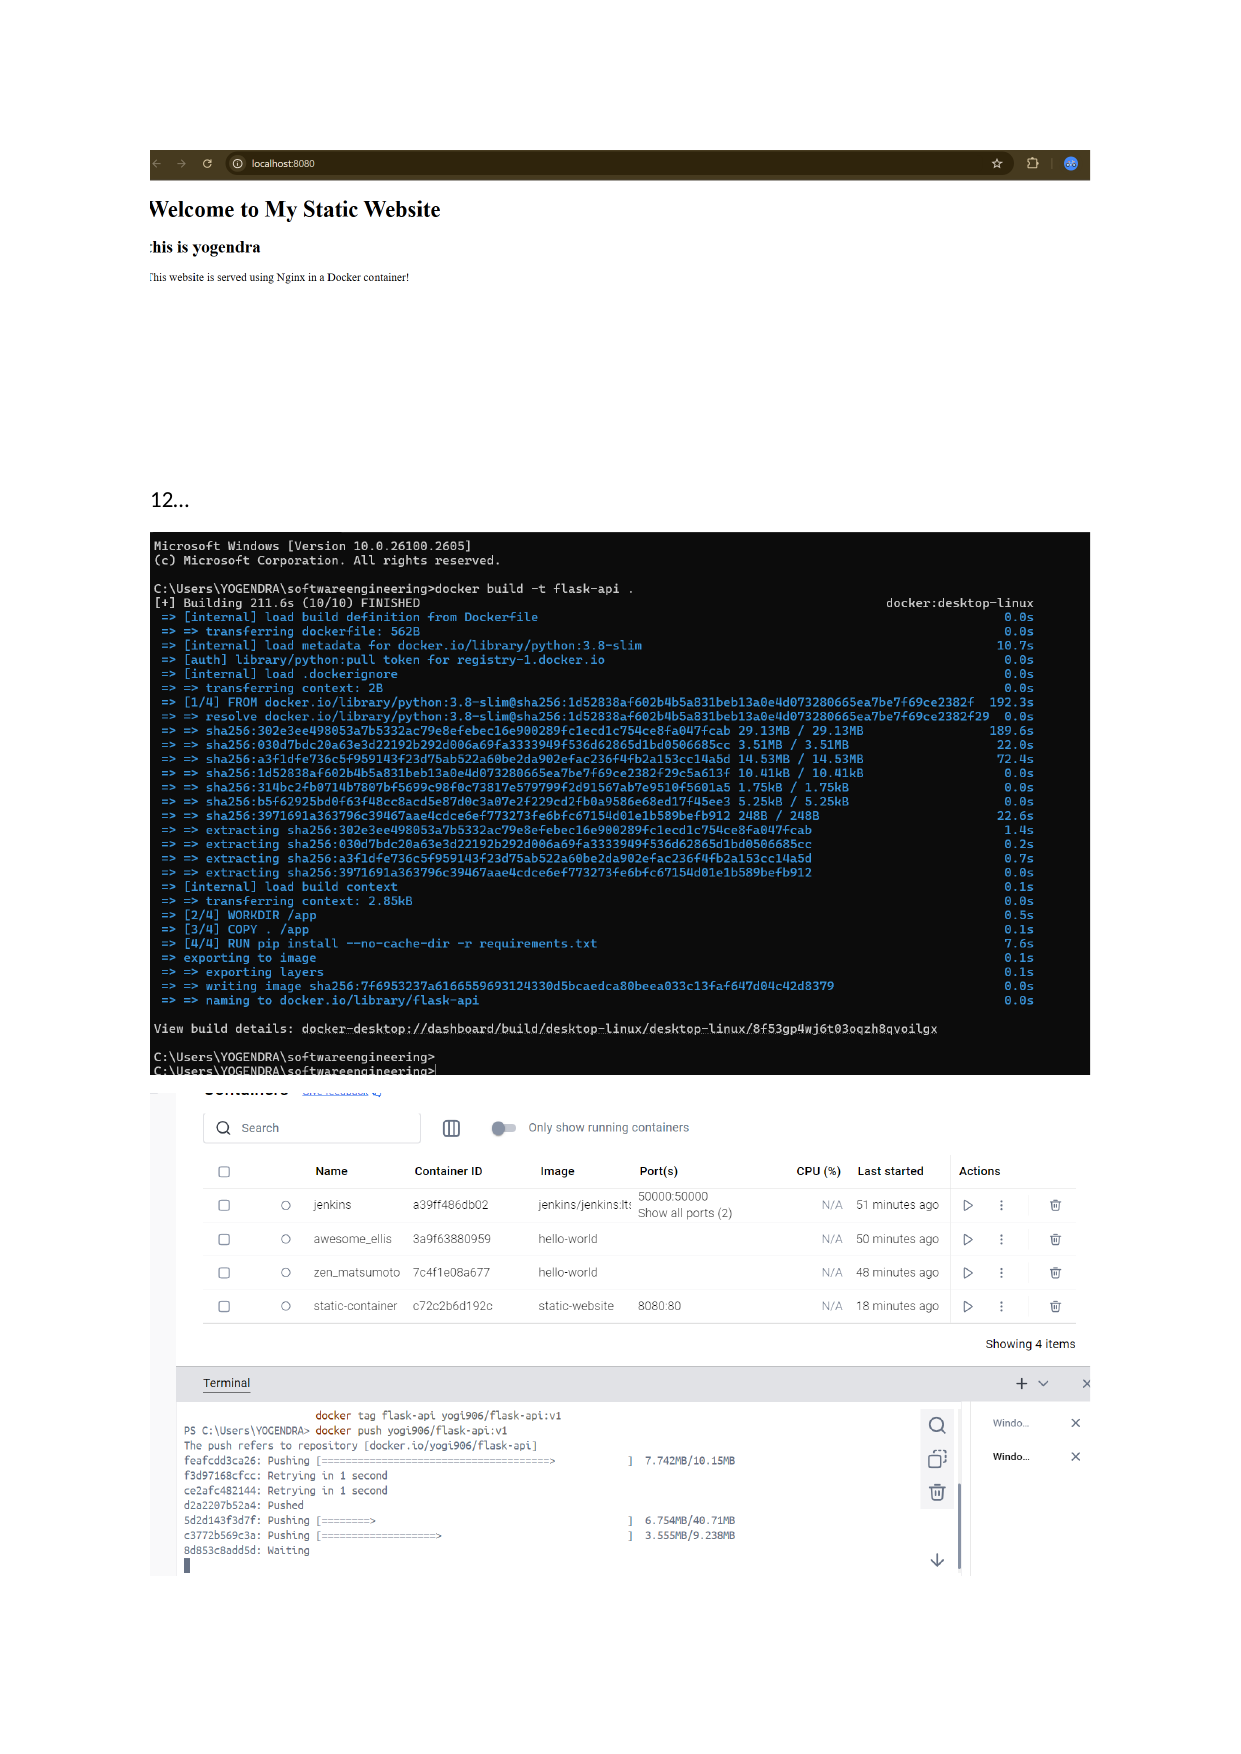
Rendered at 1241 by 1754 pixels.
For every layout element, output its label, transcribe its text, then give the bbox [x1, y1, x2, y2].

picture [150, 532, 1091, 1075]
picture [150, 1093, 1091, 1576]
picture [150, 150, 1091, 467]
text 12… [150, 486, 1090, 514]
